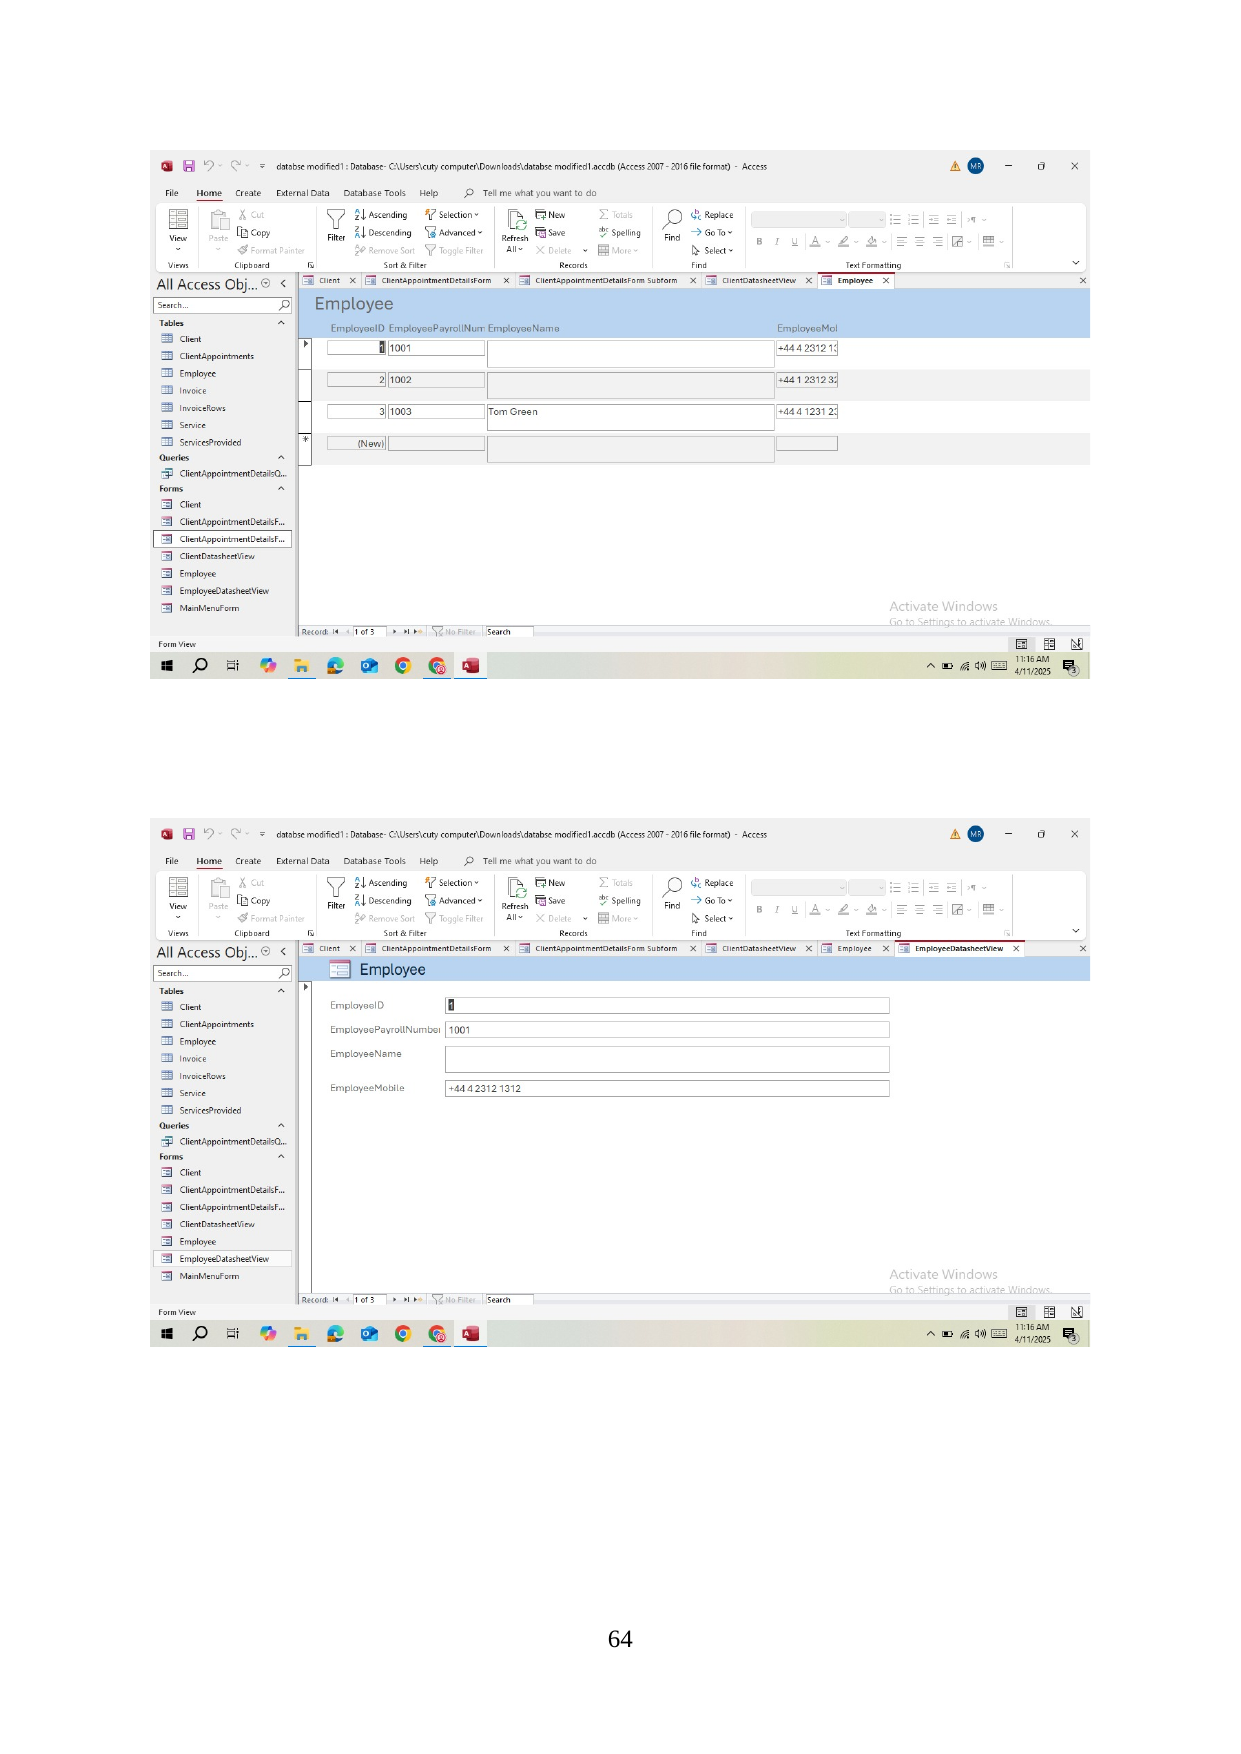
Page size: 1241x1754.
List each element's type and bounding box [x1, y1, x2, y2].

picture [150, 818, 1091, 1347]
picture [150, 150, 1091, 679]
